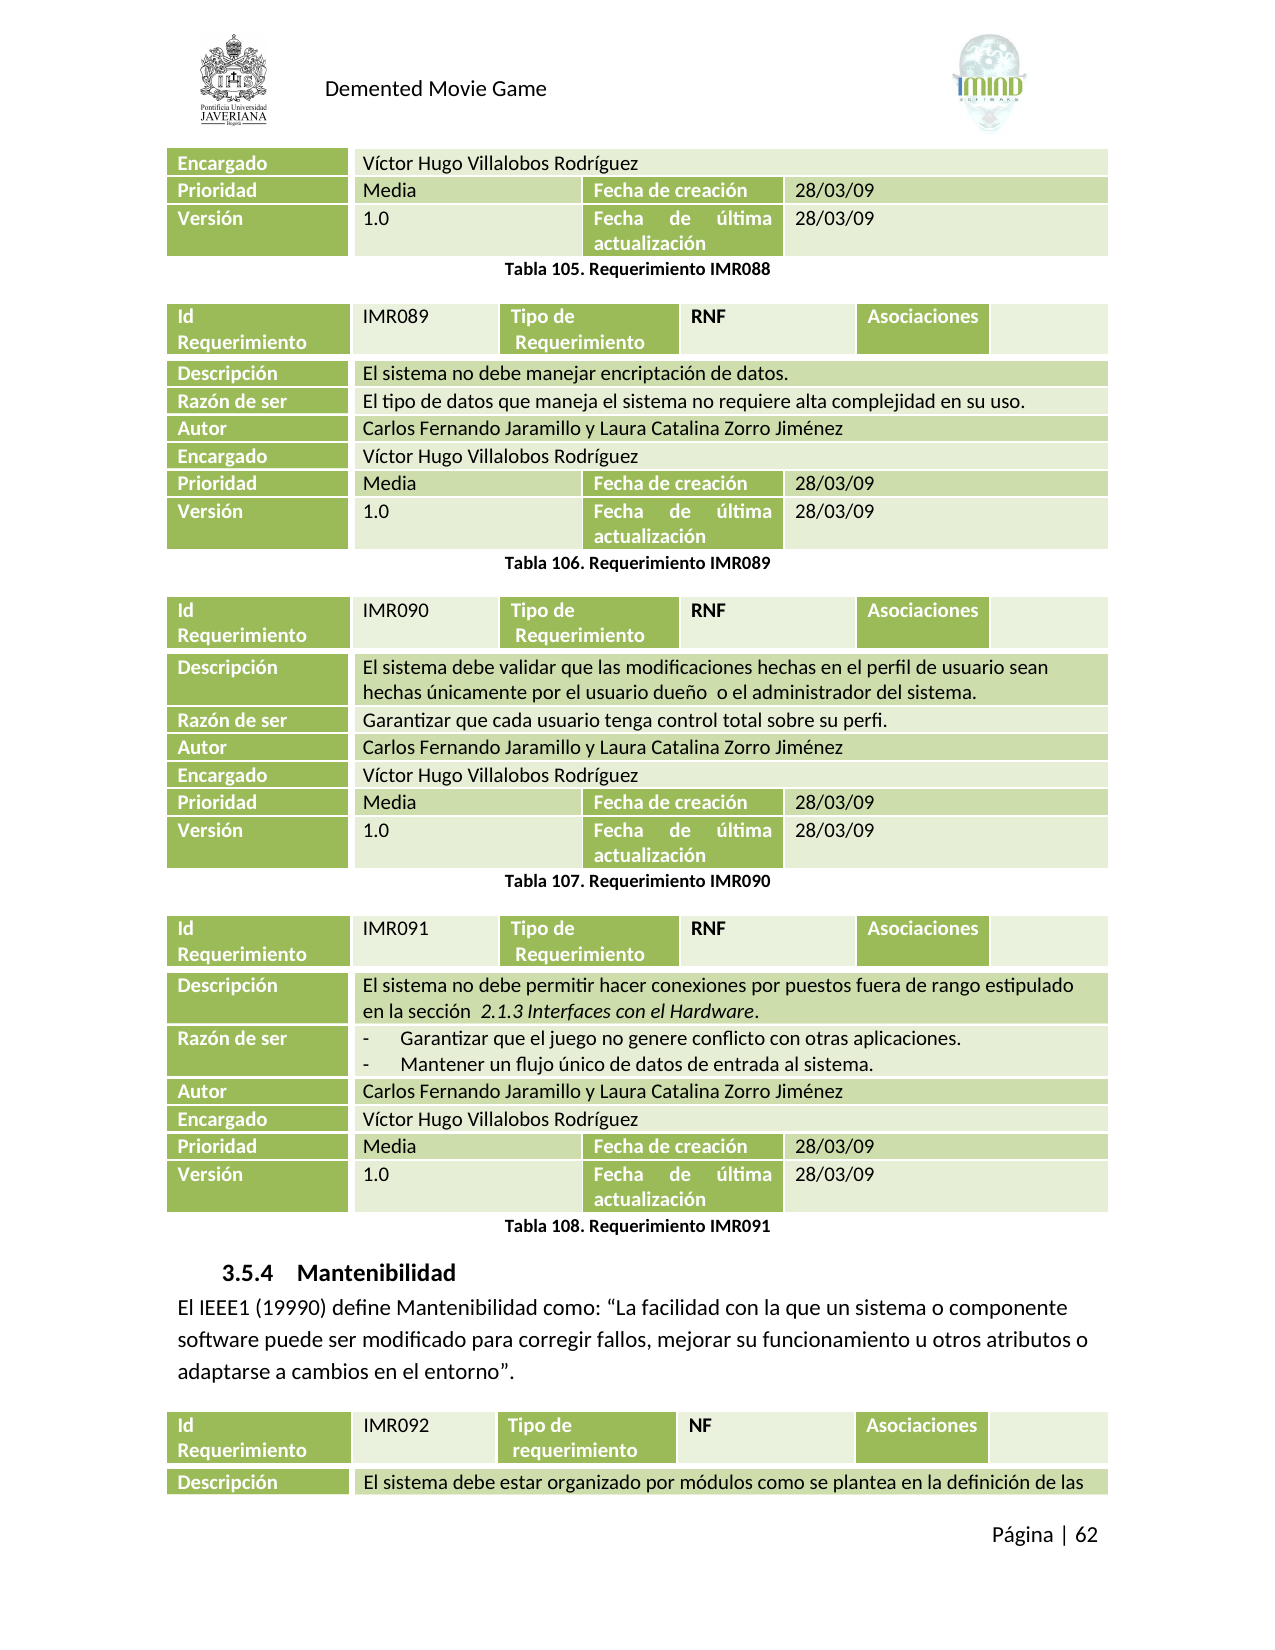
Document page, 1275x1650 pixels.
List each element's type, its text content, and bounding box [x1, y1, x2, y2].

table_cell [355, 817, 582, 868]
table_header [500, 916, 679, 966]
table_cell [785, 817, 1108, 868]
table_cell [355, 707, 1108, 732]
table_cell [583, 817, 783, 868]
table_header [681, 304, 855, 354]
text Tabla 108. Requerimiento IMR091 [177, 1214, 1098, 1237]
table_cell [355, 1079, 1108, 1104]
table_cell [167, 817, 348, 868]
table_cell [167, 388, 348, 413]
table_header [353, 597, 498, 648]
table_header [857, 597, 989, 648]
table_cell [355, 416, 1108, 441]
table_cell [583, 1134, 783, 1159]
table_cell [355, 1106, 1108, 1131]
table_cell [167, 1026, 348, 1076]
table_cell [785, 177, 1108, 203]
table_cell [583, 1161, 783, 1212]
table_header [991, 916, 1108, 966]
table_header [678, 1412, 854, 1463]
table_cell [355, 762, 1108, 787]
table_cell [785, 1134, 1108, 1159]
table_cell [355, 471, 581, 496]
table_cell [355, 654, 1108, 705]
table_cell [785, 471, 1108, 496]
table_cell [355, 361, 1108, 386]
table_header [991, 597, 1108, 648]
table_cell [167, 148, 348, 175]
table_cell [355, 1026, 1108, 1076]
picture [200, 34, 267, 126]
text El IEEE1 (19990) define Mantenibilidad como: “La facilidad con la que un sistema o componente software puede ser modificado para corregir fallos, mejorar su funcionamiento u otros atributos o adaptarse a cambios en el entorno”. [177, 1293, 1098, 1385]
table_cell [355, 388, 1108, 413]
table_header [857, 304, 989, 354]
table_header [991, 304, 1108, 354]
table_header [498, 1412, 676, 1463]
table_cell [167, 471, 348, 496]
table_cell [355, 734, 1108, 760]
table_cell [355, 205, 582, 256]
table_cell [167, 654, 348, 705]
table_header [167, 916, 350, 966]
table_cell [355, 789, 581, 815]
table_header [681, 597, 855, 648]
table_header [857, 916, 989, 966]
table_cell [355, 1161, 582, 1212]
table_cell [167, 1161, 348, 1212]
text Tabla 107. Requerimiento IMR090 [177, 870, 1098, 893]
text Tabla 105. Requerimiento IMR088 [177, 258, 1098, 281]
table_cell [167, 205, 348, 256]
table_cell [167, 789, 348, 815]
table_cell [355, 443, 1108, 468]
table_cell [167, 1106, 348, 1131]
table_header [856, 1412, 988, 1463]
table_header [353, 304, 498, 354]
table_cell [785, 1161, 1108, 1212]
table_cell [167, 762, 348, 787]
subtitle Mantenibilidad [222, 1258, 1098, 1288]
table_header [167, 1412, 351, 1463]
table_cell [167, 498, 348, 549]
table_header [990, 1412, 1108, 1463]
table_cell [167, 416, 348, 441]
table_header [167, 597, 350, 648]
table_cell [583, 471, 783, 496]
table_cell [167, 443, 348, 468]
text Tabla 106. Requerimiento IMR089 [177, 551, 1098, 574]
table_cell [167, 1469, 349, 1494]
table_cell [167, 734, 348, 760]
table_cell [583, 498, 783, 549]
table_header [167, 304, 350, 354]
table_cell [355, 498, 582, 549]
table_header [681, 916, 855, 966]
picture [951, 34, 1033, 138]
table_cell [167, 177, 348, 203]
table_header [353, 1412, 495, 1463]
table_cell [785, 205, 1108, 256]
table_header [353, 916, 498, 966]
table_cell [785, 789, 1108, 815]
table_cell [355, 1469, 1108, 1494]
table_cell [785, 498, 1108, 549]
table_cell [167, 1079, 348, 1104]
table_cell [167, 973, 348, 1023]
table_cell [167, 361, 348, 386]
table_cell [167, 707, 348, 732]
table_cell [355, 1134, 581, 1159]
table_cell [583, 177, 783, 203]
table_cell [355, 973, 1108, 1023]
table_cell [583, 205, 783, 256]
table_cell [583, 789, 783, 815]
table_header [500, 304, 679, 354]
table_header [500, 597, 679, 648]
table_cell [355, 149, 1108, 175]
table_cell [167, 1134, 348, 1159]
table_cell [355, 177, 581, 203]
